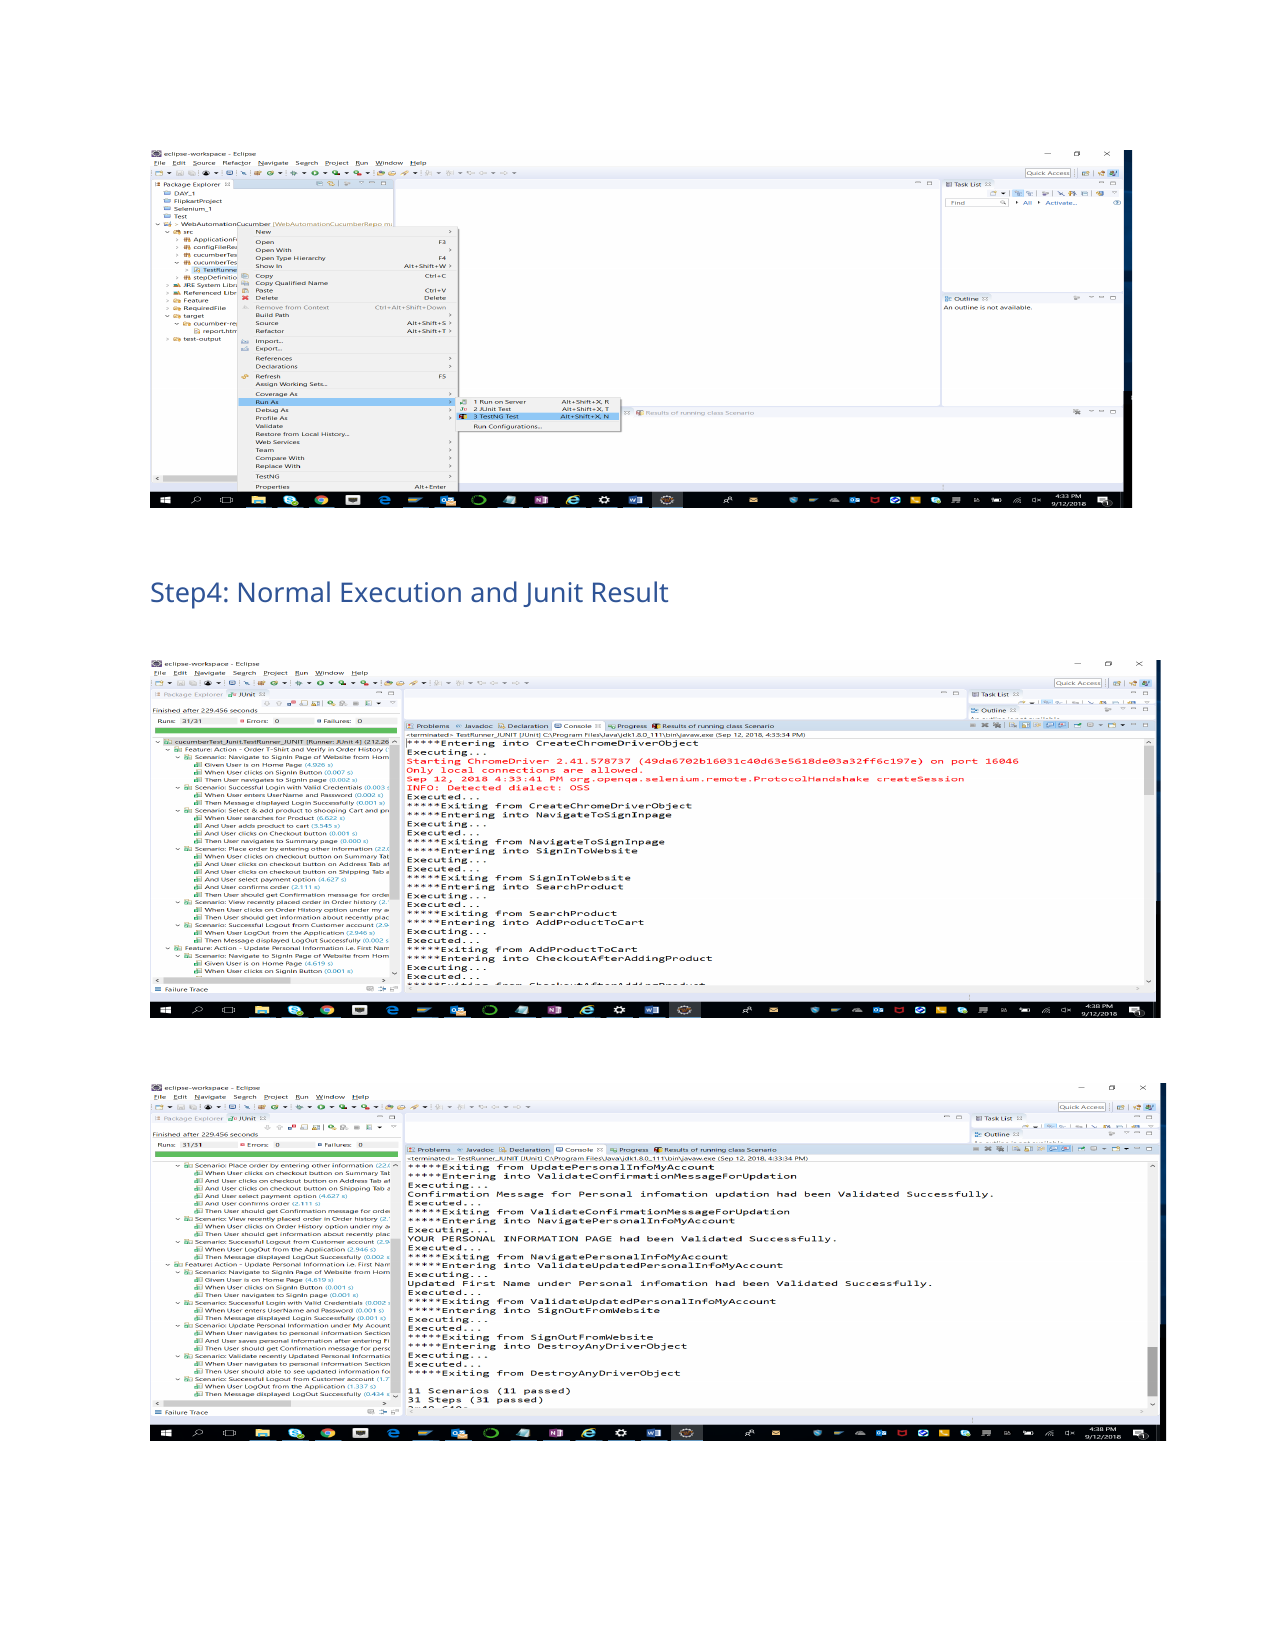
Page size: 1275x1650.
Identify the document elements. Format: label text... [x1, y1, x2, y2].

picture [150, 1083, 1167, 1441]
picture [150, 150, 1133, 508]
subtitle Step4: Normal Execution and Junit Result [150, 573, 1125, 610]
picture [150, 660, 1161, 1018]
